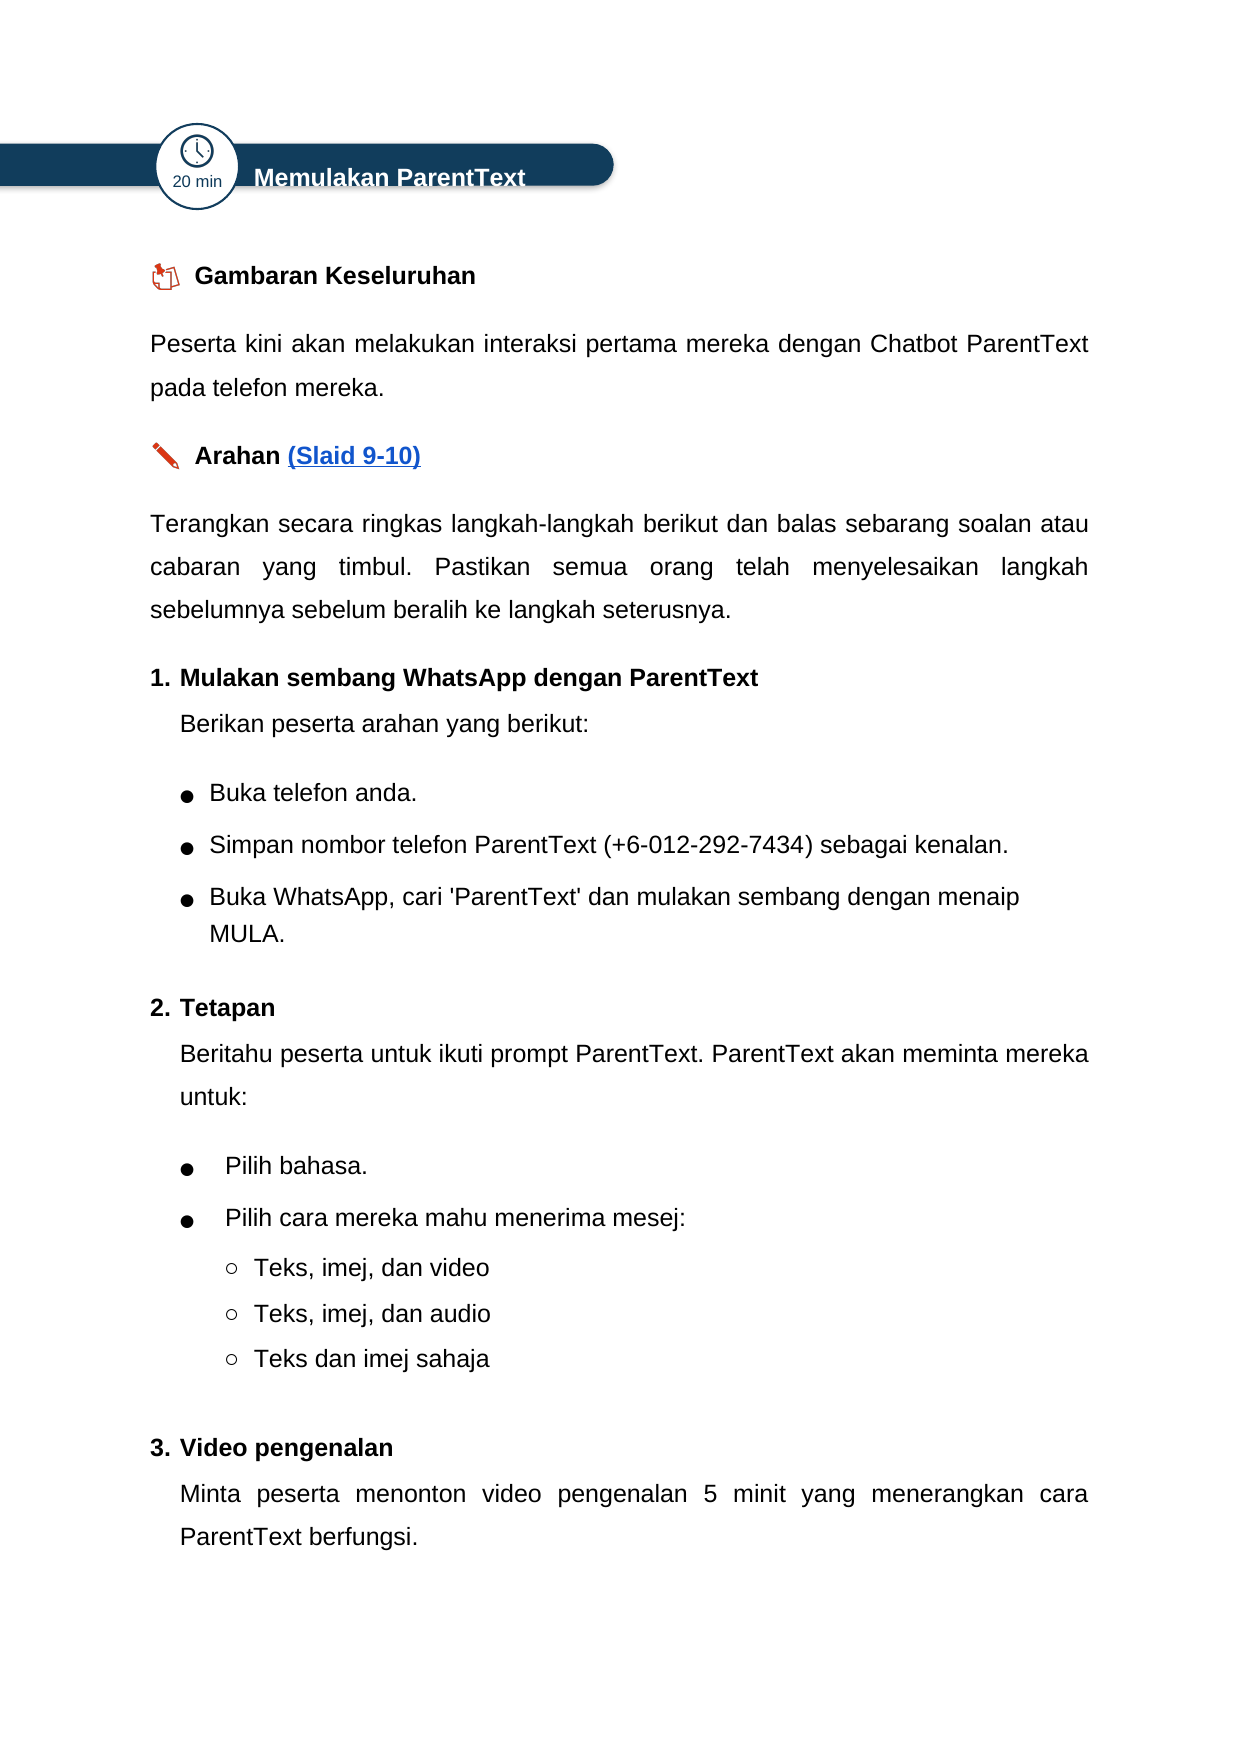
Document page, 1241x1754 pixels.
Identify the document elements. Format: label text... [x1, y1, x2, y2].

list Tetapan [150, 993, 1090, 1022]
list Buka WhatsApp, cari 'ParentText' dan mulakan sembang dengan menaip MULA. [179, 880, 1090, 947]
text Berikan peserta arahan yang berikut: [179, 709, 1090, 737]
list Mulakan sembang WhatsApp dengan ParentText [150, 663, 1090, 692]
text Beritahu peserta untuk ikuti prompt ParentText. ParentText akan meminta mereka untuk: [179, 1038, 1090, 1110]
list Buka telefon anda. [179, 777, 1090, 811]
list Teks, imej, dan audio [224, 1299, 1090, 1328]
list Teks, imej, dan video [224, 1253, 1090, 1282]
text Minta peserta menonton video pengenalan 5 minit yang menerangkan cara ParentText berfungsi. [179, 1478, 1090, 1550]
list Simpan nombor telefon ParentText (+6-012-292-7434) sebagai kenalan. [179, 828, 1090, 863]
picture [150, 440, 182, 472]
list Pilih cara mereka mahu menerima mesej: [179, 1202, 1090, 1236]
text Gambaran Keseluruhan [194, 261, 1090, 290]
text Arahan (Slaid 9-10) [194, 441, 1090, 469]
text Terangkan secara ringkas langkah-langkah berikut dan balas sebarang soalan atau cabaran yang timbul. Pastikan semua orang telah menyelesaikan langkah sebelumnya sebelum beralih ke langkah seterusnya. [150, 509, 1090, 624]
list Video pengenalan [150, 1433, 1090, 1462]
picture [176, 130, 218, 172]
list Teks dan imej sahaja [224, 1344, 1090, 1373]
picture [150, 261, 182, 293]
subtitle Memulakan ParentText [253, 162, 1090, 191]
list Pilih bahasa. [179, 1150, 1090, 1184]
text Peserta kini akan melakukan interaksi pertama mereka dengan Chatbot ParentText pada telefon mereka. [150, 329, 1090, 401]
